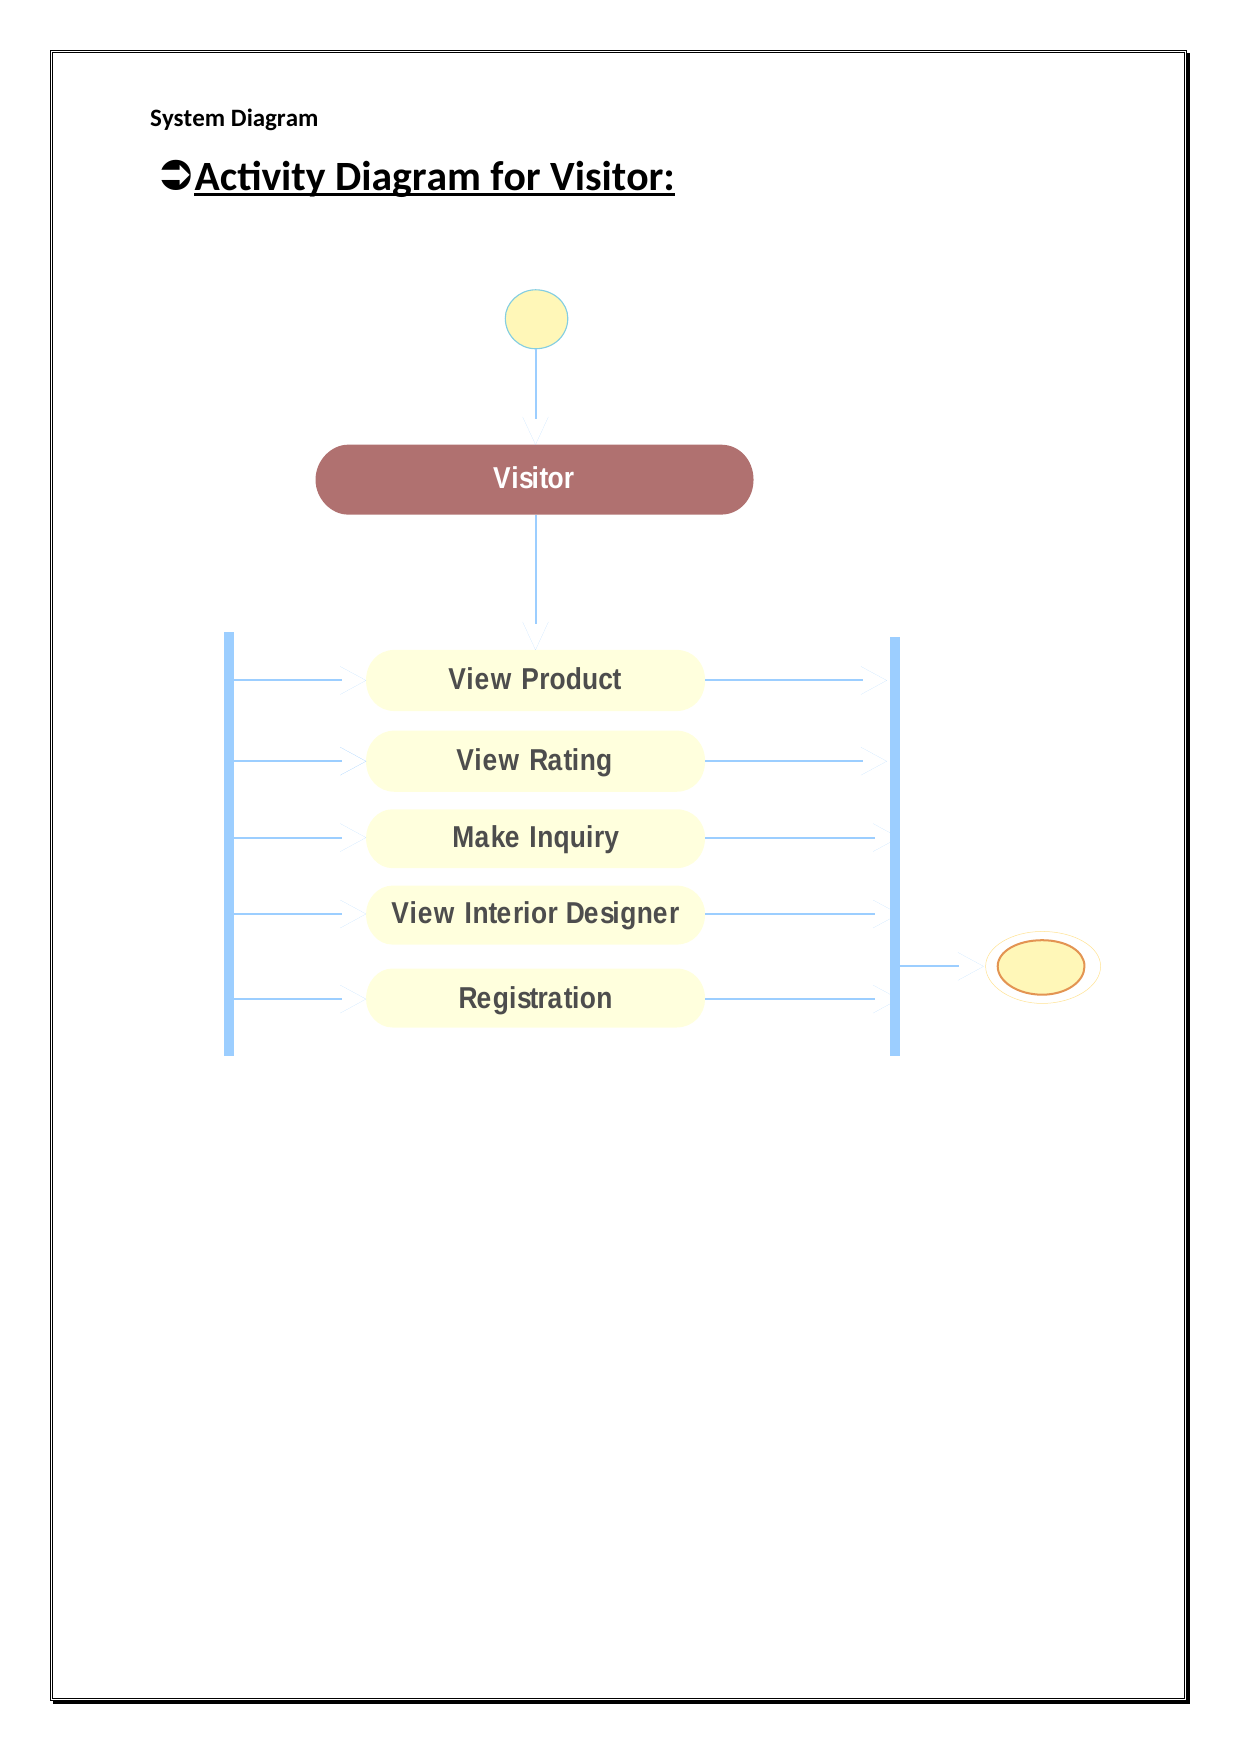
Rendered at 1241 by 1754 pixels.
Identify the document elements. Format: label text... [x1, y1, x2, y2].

list Activity Diagram for Visitor: [157, 150, 1087, 201]
